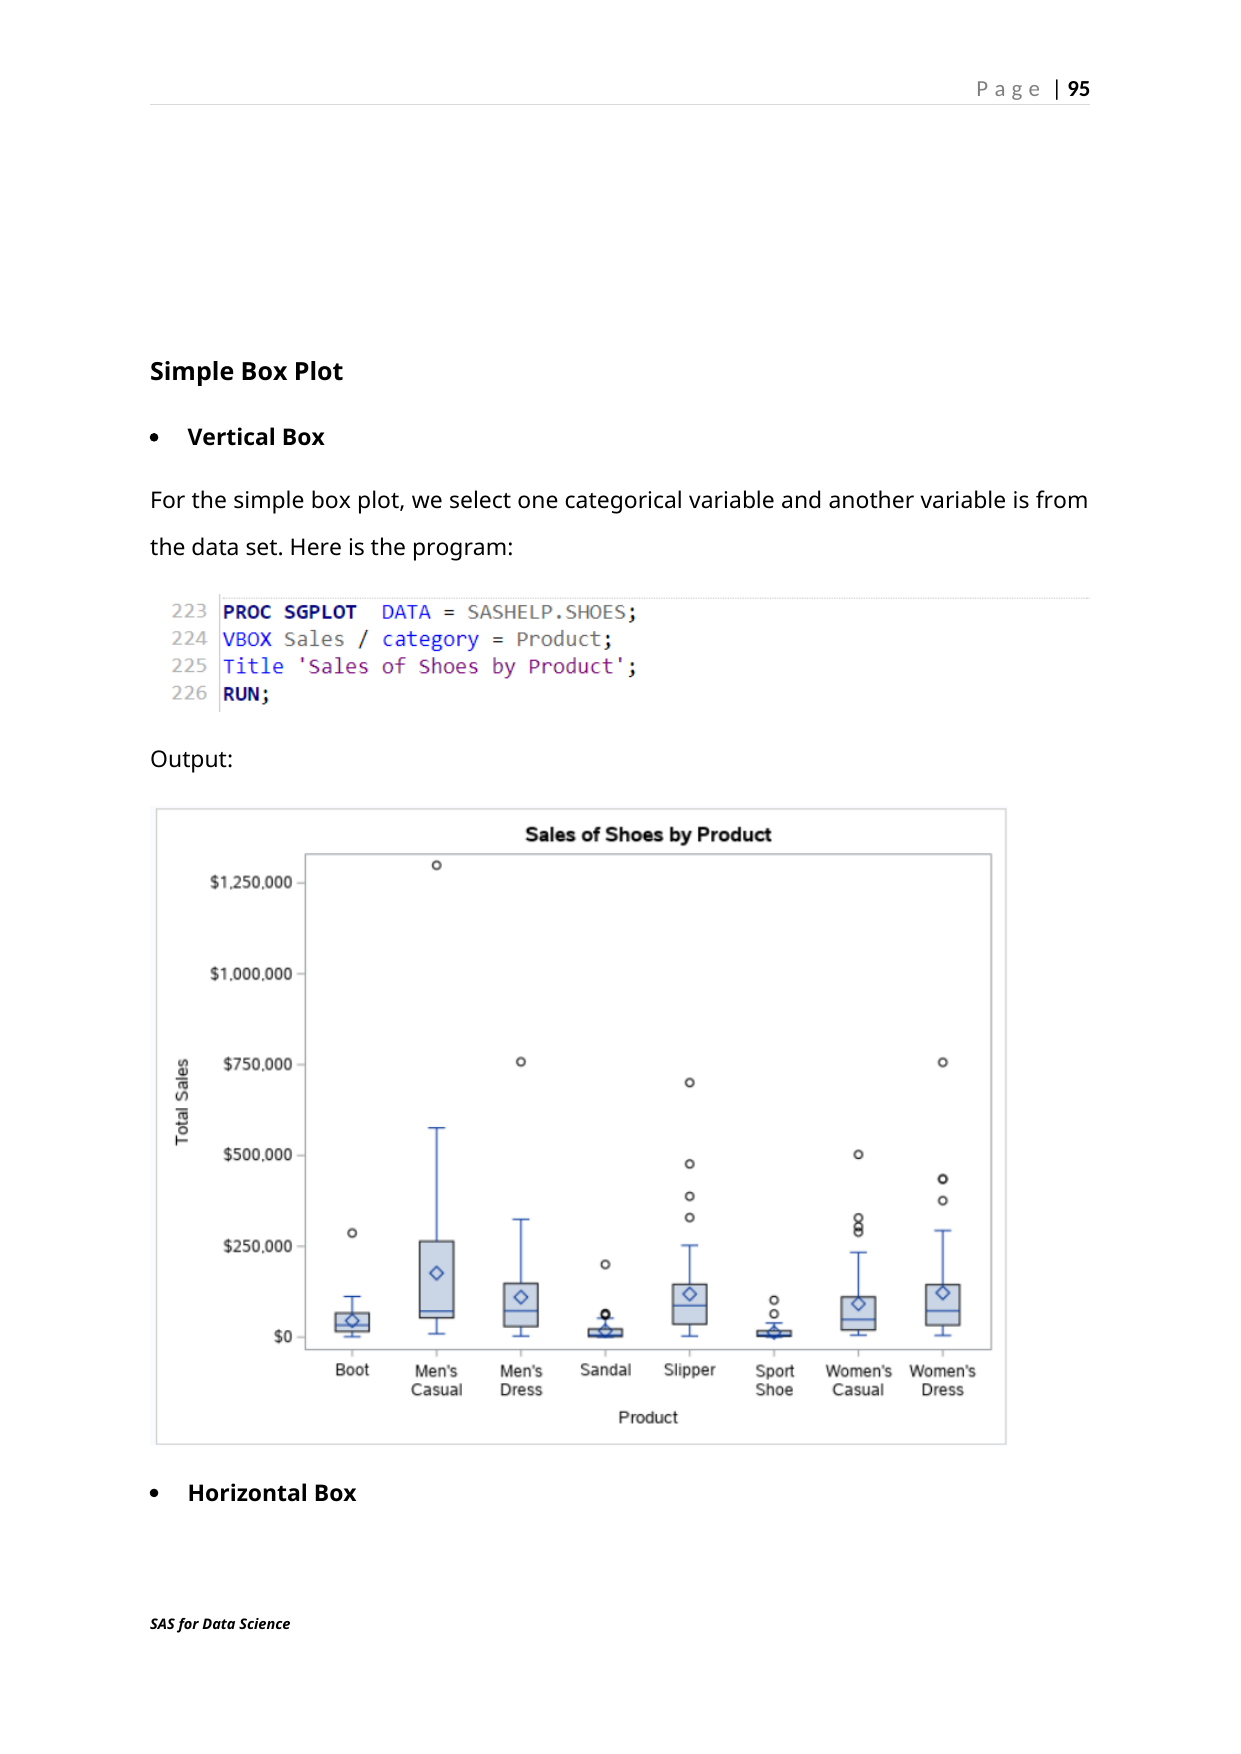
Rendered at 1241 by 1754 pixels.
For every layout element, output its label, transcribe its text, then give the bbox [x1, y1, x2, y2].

list Vertical Box [150, 421, 1090, 452]
picture [150, 594, 1091, 712]
text For the simple box plot, we select one categorical variable and another variable is from the data set. Here is the program: [150, 484, 1090, 562]
text Output: [150, 743, 1090, 774]
picture [150, 806, 1009, 1446]
list Horizontal Box [150, 1477, 1090, 1508]
text Simple Box Plot [150, 353, 1090, 387]
